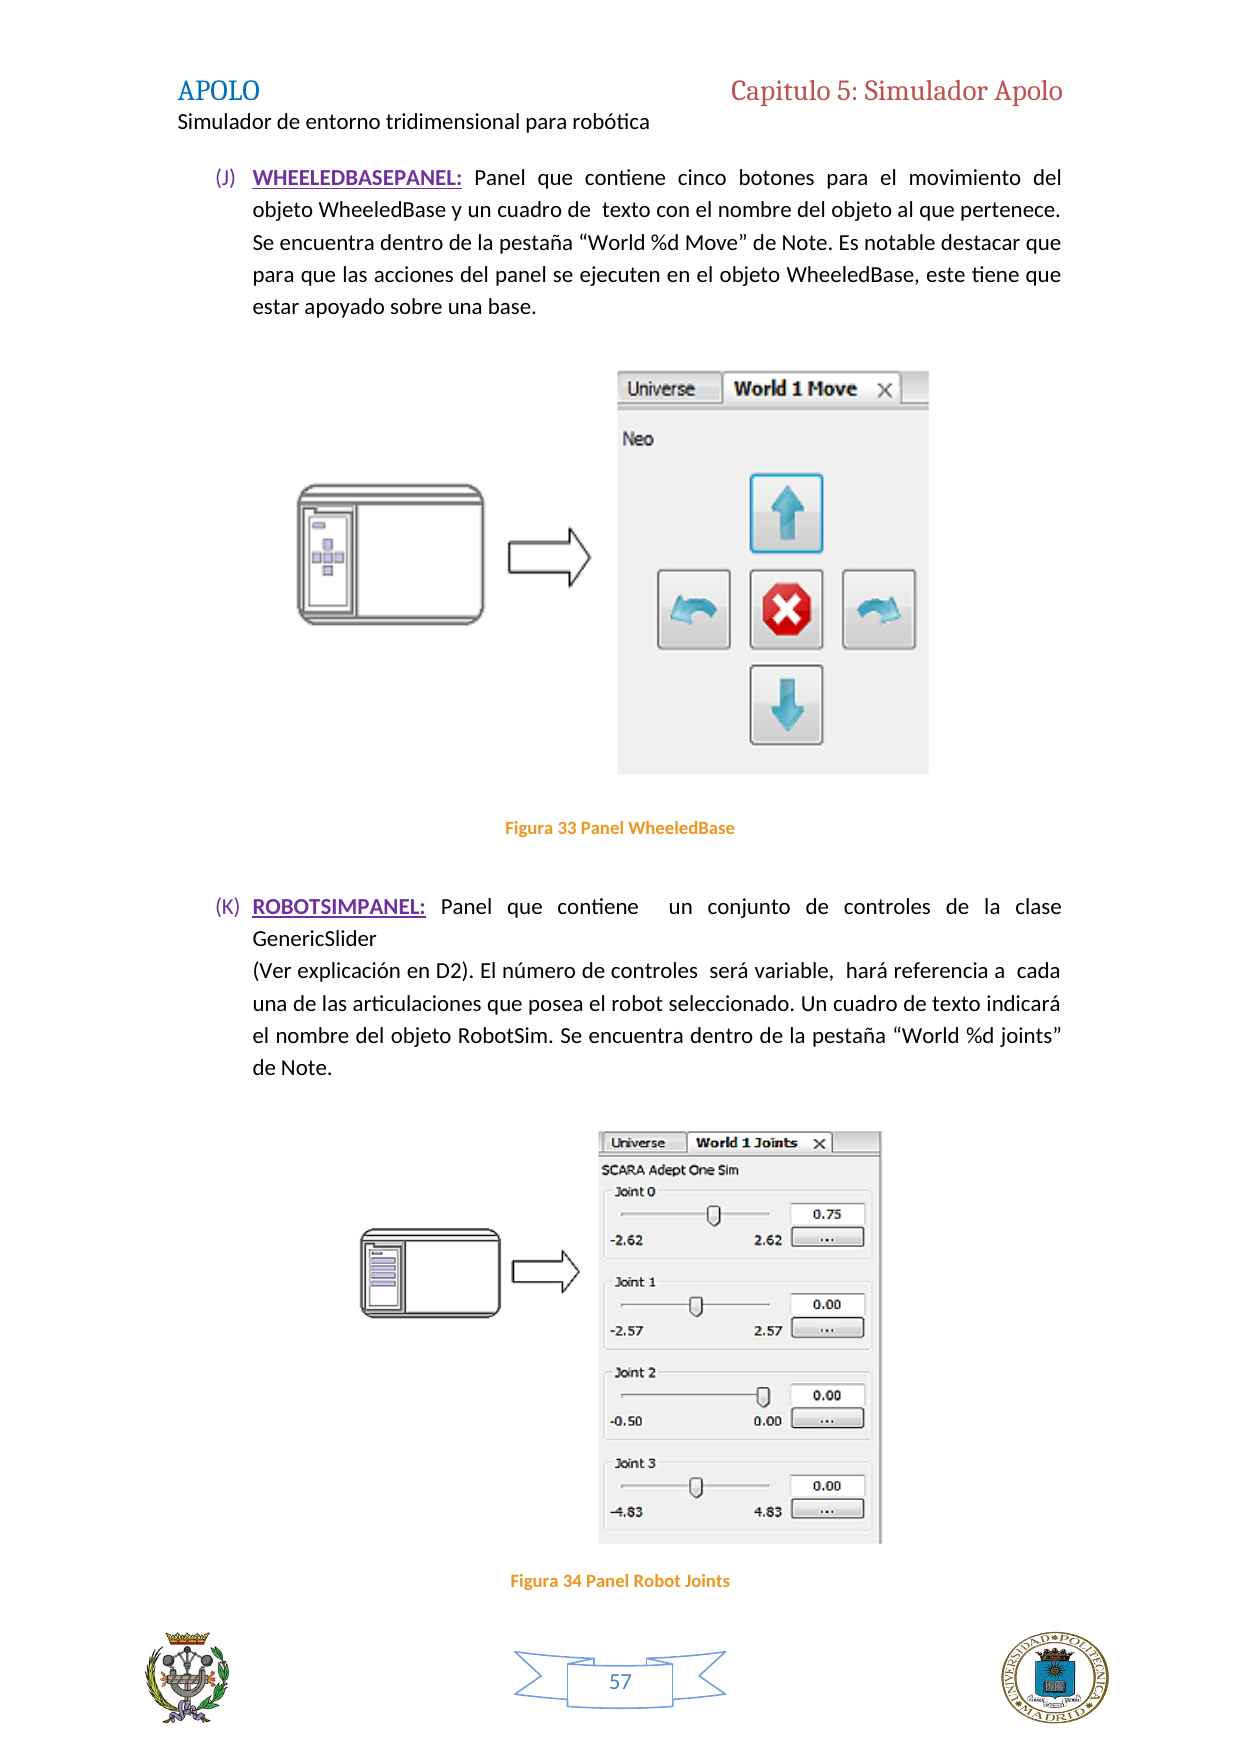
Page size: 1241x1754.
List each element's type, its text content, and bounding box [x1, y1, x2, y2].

list WHEELEDBASEPANEL: Panel que contiene cinco botones para el movimiento del objeto WheeledBase y un cuadro de texto con el nombre del objeto al que pertenece. Se encuentra dentro de la pestaña “World %d Move” de Note. Es notable destacar que para que las acciones del panel se ejecuten en el objeto WheeledBase, este tiene que estar apoyado sobre una base. [215, 163, 1063, 320]
list (Ver explicación en D2). El número de controles será variable, hará referencia a cada una de las articulaciones que posea el robot seleccionado. Un cuadro de texto indicará el nombre del objeto RobotSim. Se encuentra dentro de la pestaña “World %d joints” de Note. [252, 956, 1063, 1081]
text Figura 34 Panel Robot Joints [177, 1569, 1063, 1592]
list ROBOTSIMPANEL: Panel que contiene un conjunto de controles de la clase GenericSlider [215, 892, 1063, 952]
picture [271, 324, 967, 800]
text Figura 33 Panel WheeledBase [177, 816, 1063, 839]
picture [145, 1631, 229, 1724]
picture [1000, 1631, 1110, 1724]
picture [338, 1117, 900, 1553]
